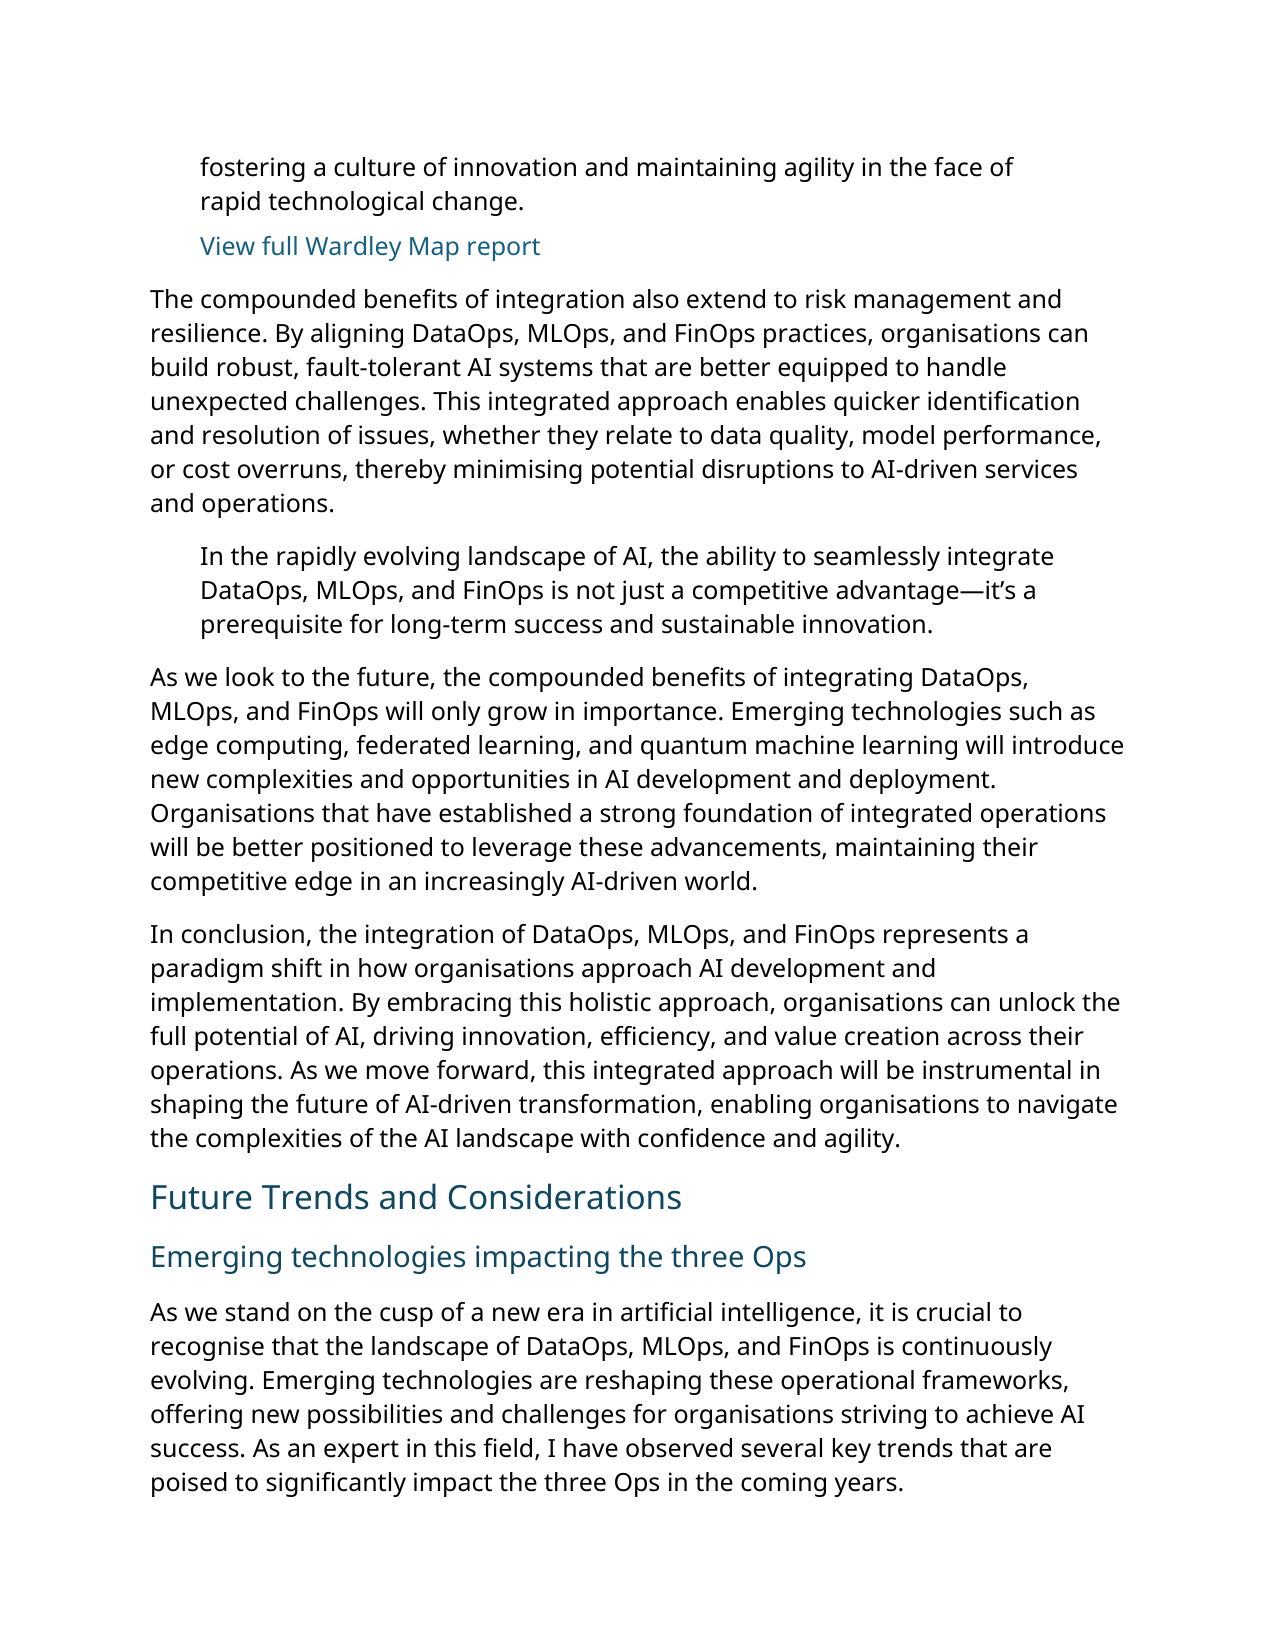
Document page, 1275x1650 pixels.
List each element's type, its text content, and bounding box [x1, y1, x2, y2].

subtitle Emerging technologies impacting the three Ops [150, 1236, 1125, 1276]
text As we look to the future, the compounded benefits of integrating DataOps, MLOps, and FinOps will only grow in importance. Emerging technologies such as edge computing, federated learning, and quantum machine learning will introduce new complexities and opportunities in AI development and deployment. Organisations that have established a strong foundation of integrated operations will be better positioned to leverage these advancements, maintaining their competitive edge in an increasingly AI-driven world. [150, 659, 1125, 898]
text The compounded benefits of integration also extend to risk management and resilience. By aligning DataOps, MLOps, and FinOps practices, organisations can build robust, fault-tolerant AI systems that are better equipped to handle unexpected challenges. This integrated approach enables quicker identification and resolution of issues, whether they relate to data quality, model performance, or cost overruns, thereby minimising potential disruptions to AI-driven services and operations. [150, 281, 1125, 520]
text In conclusion, the integration of DataOps, MLOps, and FinOps represents a paradigm shift in how organisations approach AI development and implementation. By embracing this holistic approach, organisations can unlock the full potential of AI, driving innovation, efficiency, and value creation across their operations. As we move forward, this integrated approach will be instrumental in shaping the future of AI-driven transformation, enabling organisations to navigate the complexities of the AI landscape with confidence and agility. [150, 917, 1125, 1155]
text As we stand on the cusp of a new era in artificial intelligence, it is crucial to recognise that the landscape of DataOps, MLOps, and FinOps is continuously evolving. Emerging technologies are reshaping these operational frameworks, offering new possibilities and challenges for organisations striving to achieve AI success. As an expert in this field, I have observed several key trends that are poised to significantly impact the three Ops in the coming years. [150, 1294, 1125, 1499]
text In the rapidly evolving landscape of AI, the ability to seamlessly integrate DataOps, MLOps, and FinOps is not just a competitive advantage—it’s a prerequisite for long-term success and sustainable innovation. [200, 538, 1075, 641]
text View full Wardley Map report [200, 228, 1075, 263]
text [200, 150, 1075, 218]
subtitle Future Trends and Considerations [150, 1174, 1125, 1219]
